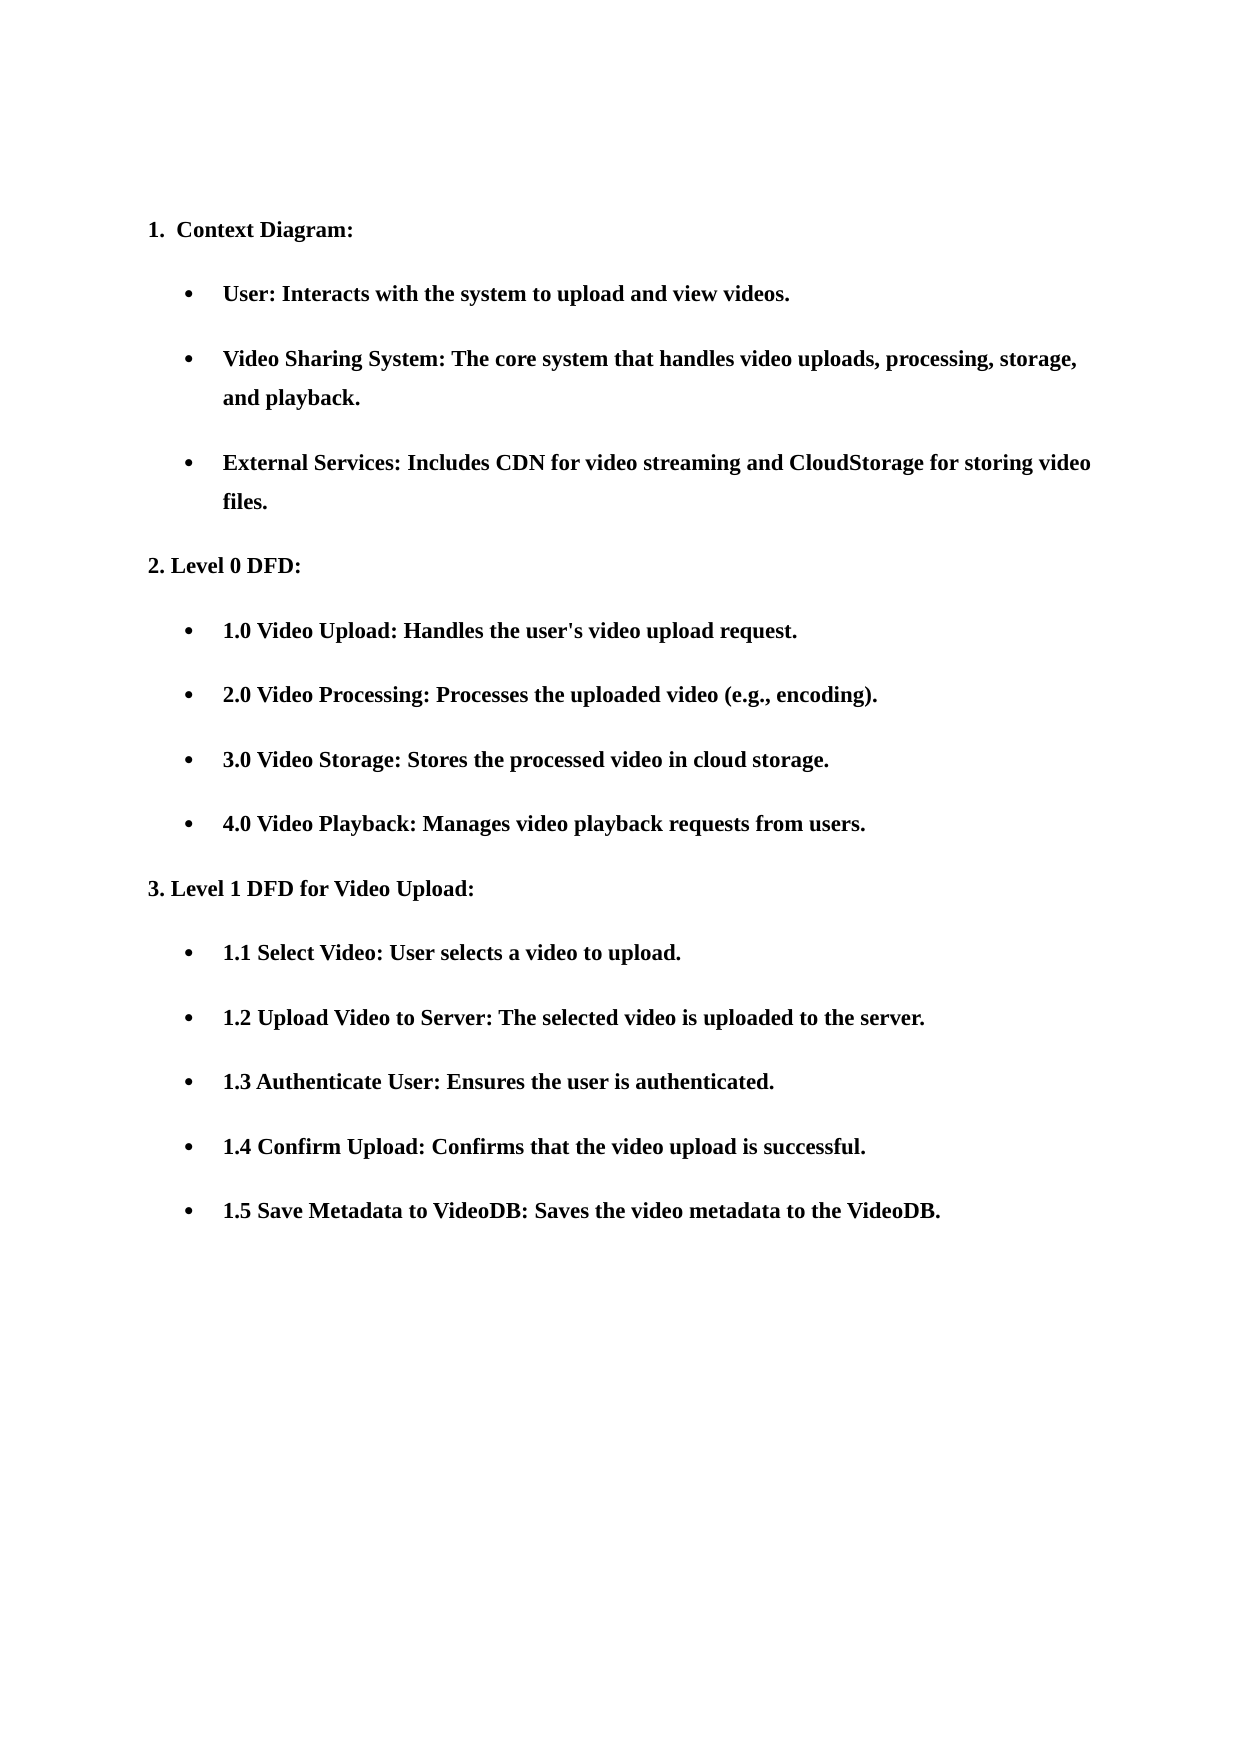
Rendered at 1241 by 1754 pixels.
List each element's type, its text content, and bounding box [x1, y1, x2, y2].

subtitle 1.4 Confirm Upload: Confirms that the video upload is successful. [185, 1133, 1093, 1159]
subtitle User: Interacts with the system to upload and view videos. [185, 280, 1093, 307]
subtitle Video Sharing System: The core system that handles video uploads, processing, storage, and playback. [185, 345, 1093, 411]
subtitle 1.5 Save Metadata to VideoDB: Saves the video metadata to the VideoDB. [185, 1197, 1093, 1224]
subtitle 1.0 Video Upload: Handles the user's video upload request. [185, 617, 1093, 643]
subtitle 1.2 Upload Video to Server: The selected video is uploaded to the server. [185, 1004, 1093, 1030]
subtitle 1.1 Select Video: User selects a video to upload. [185, 939, 1093, 966]
subtitle 3. Level 1 DFD for Video Upload: [148, 875, 1093, 901]
subtitle 2. Level 0 DFD: [148, 553, 1093, 579]
subtitle 1. Context Diagram: [148, 216, 1093, 242]
subtitle External Services: Includes CDN for video streaming and CloudStorage for storing video files. [185, 449, 1093, 514]
subtitle 2.0 Video Processing: Processes the uploaded video (e.g., encoding). [185, 682, 1093, 708]
subtitle 3.0 Video Storage: Stores the processed video in cloud storage. [185, 746, 1093, 772]
subtitle 4.0 Video Playback: Manages video playback requests from users. [185, 811, 1093, 837]
subtitle 1.3 Authenticate User: Ensures the user is authenticated. [185, 1068, 1093, 1095]
